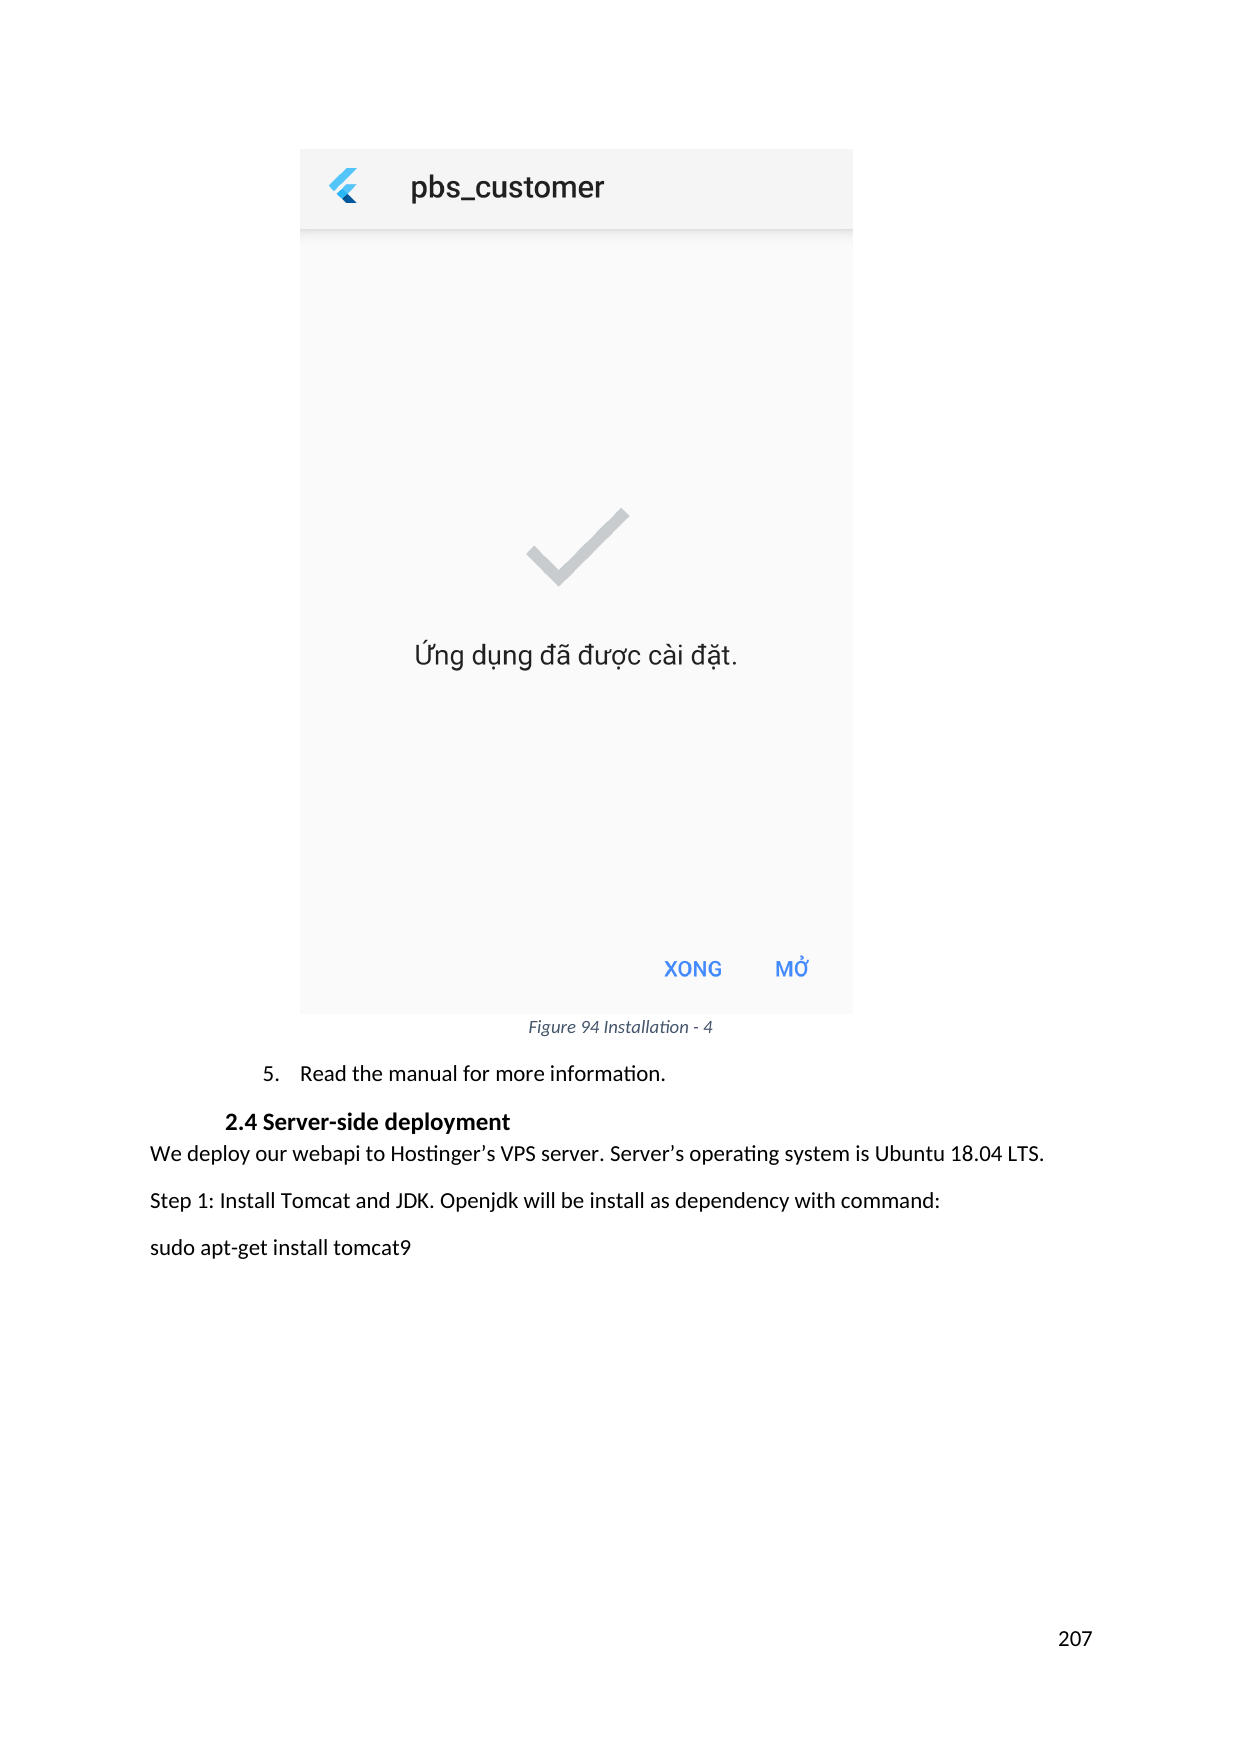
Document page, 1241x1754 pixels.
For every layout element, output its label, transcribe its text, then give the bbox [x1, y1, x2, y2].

picture [300, 149, 853, 1014]
subtitle 2.4 Server-side deployment [150, 1106, 1093, 1137]
list Read the manual for more information. [262, 1059, 1093, 1087]
text Figure 94 Installation - 4 [150, 1016, 1093, 1039]
text We deploy our webapi to Hostinger’s VPS server. Server’s operating system is Ubuntu 18.04 LTS. [150, 1139, 1093, 1167]
text sudo apt-get install tomcat9 [150, 1233, 1093, 1261]
text Step 1: Install Tomcat and JDK. Openjdk will be install as dependency with command: [150, 1186, 1093, 1214]
